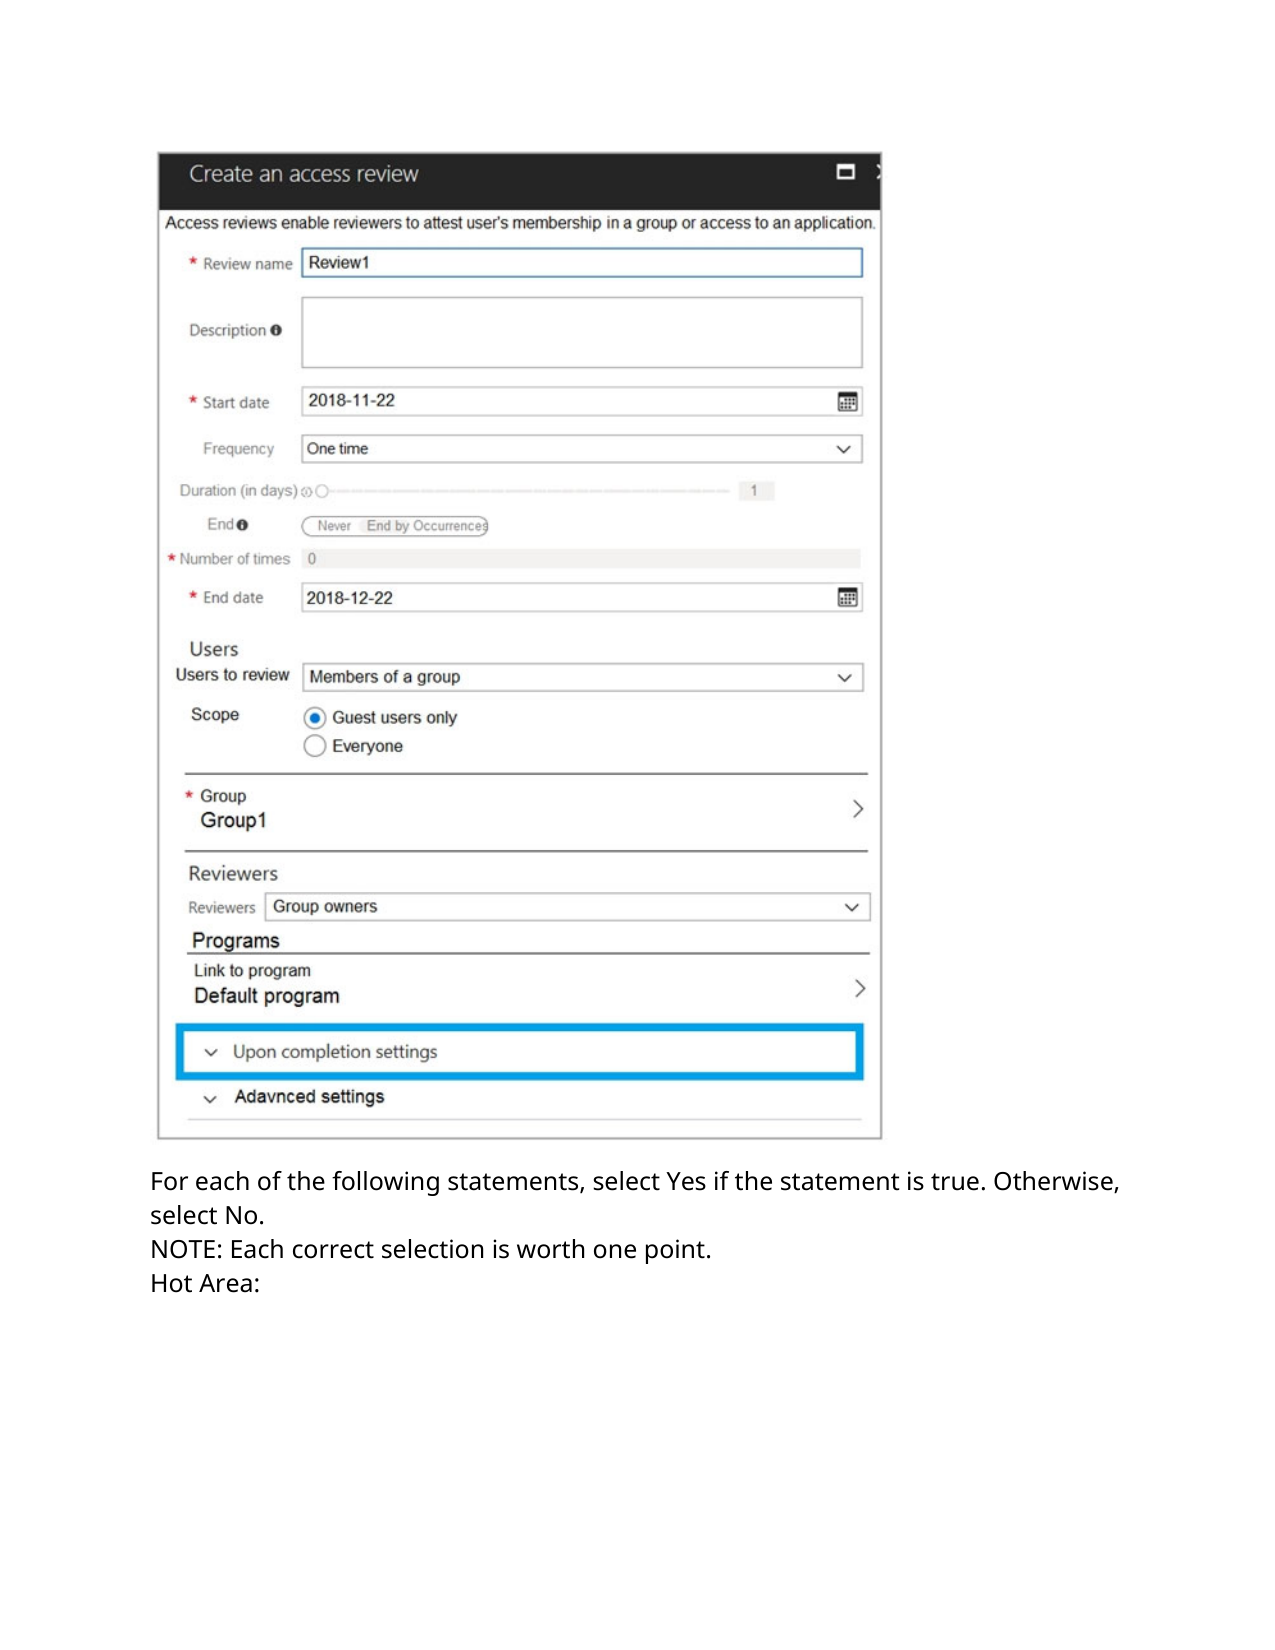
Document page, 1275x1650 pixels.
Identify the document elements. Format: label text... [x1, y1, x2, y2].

text Hot Area: [150, 1266, 1125, 1300]
text For each of the following statements, select Yes if the statement is true. Otherwise, select No. [150, 1164, 1125, 1232]
text NOTE: Each correct selection is worth one point. [150, 1232, 1125, 1266]
